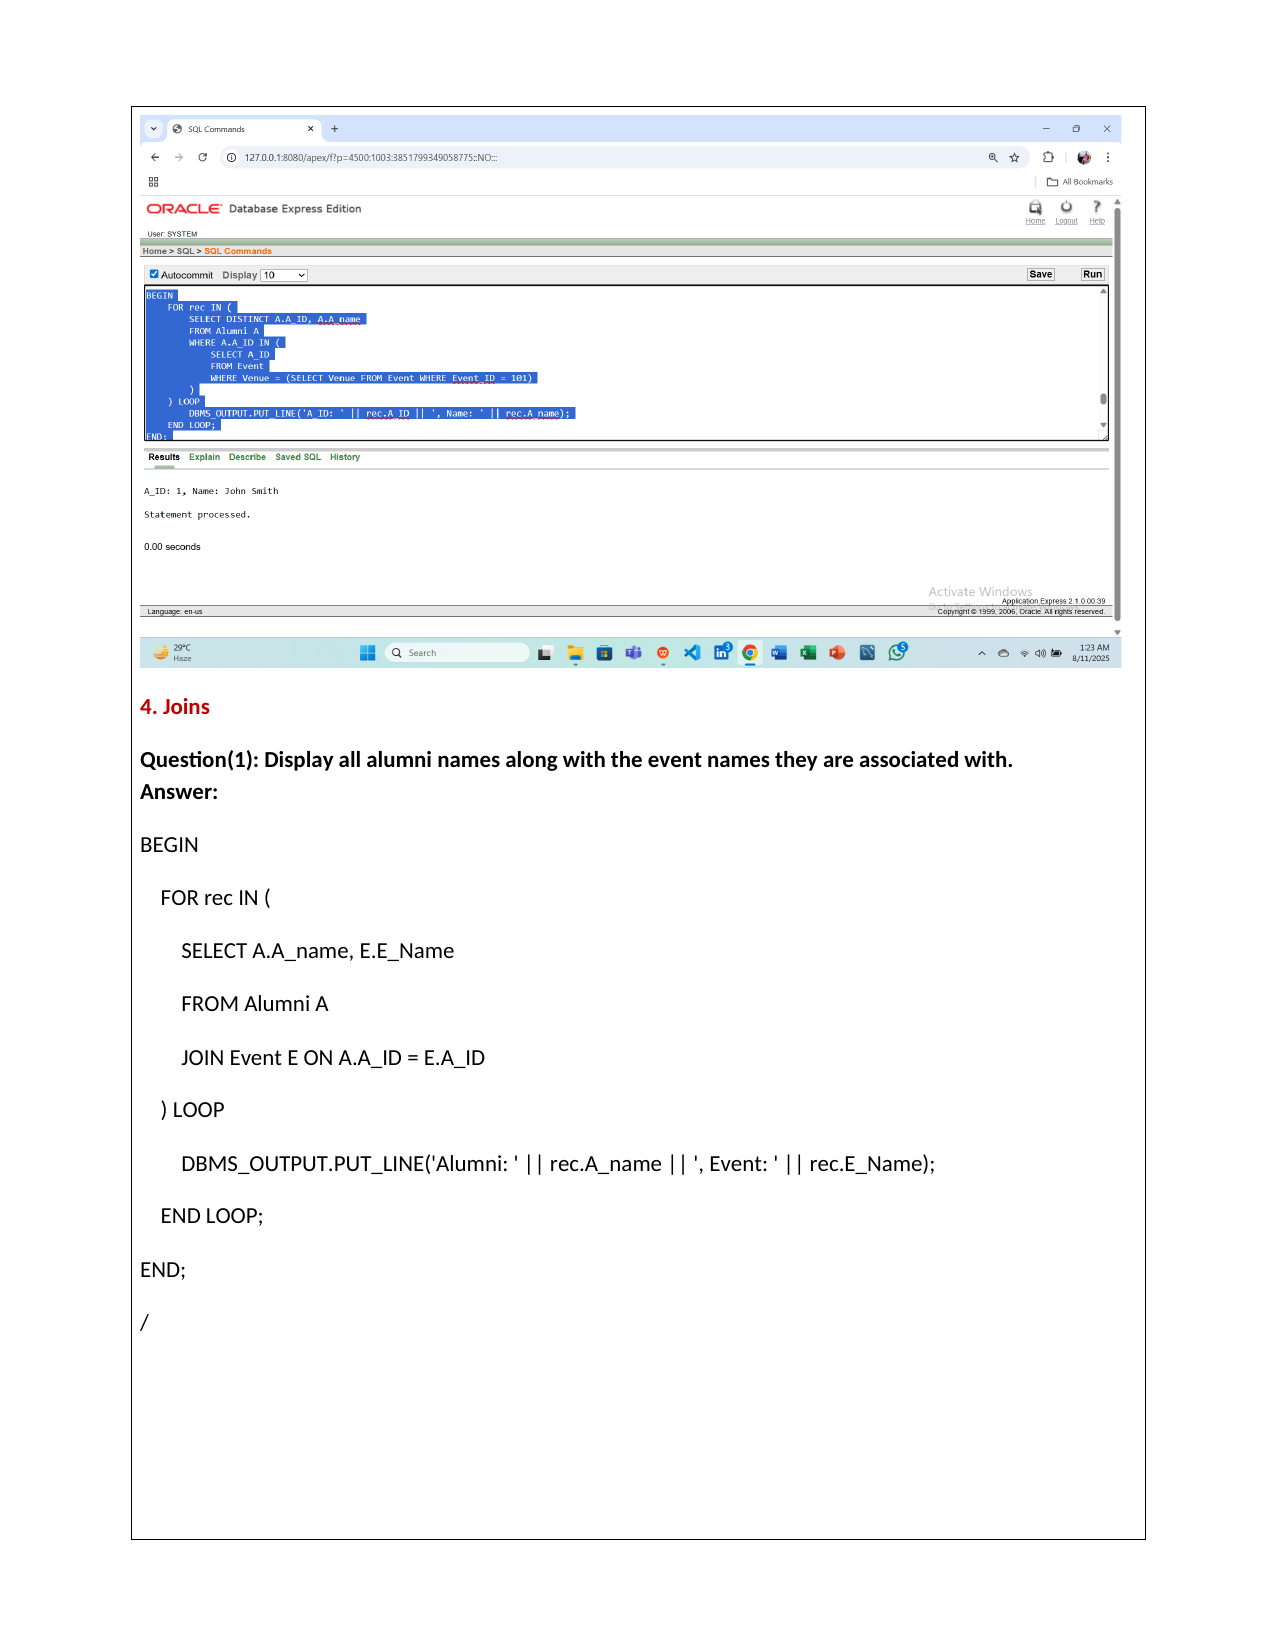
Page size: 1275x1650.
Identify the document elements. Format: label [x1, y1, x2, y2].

picture [140, 115, 1122, 668]
